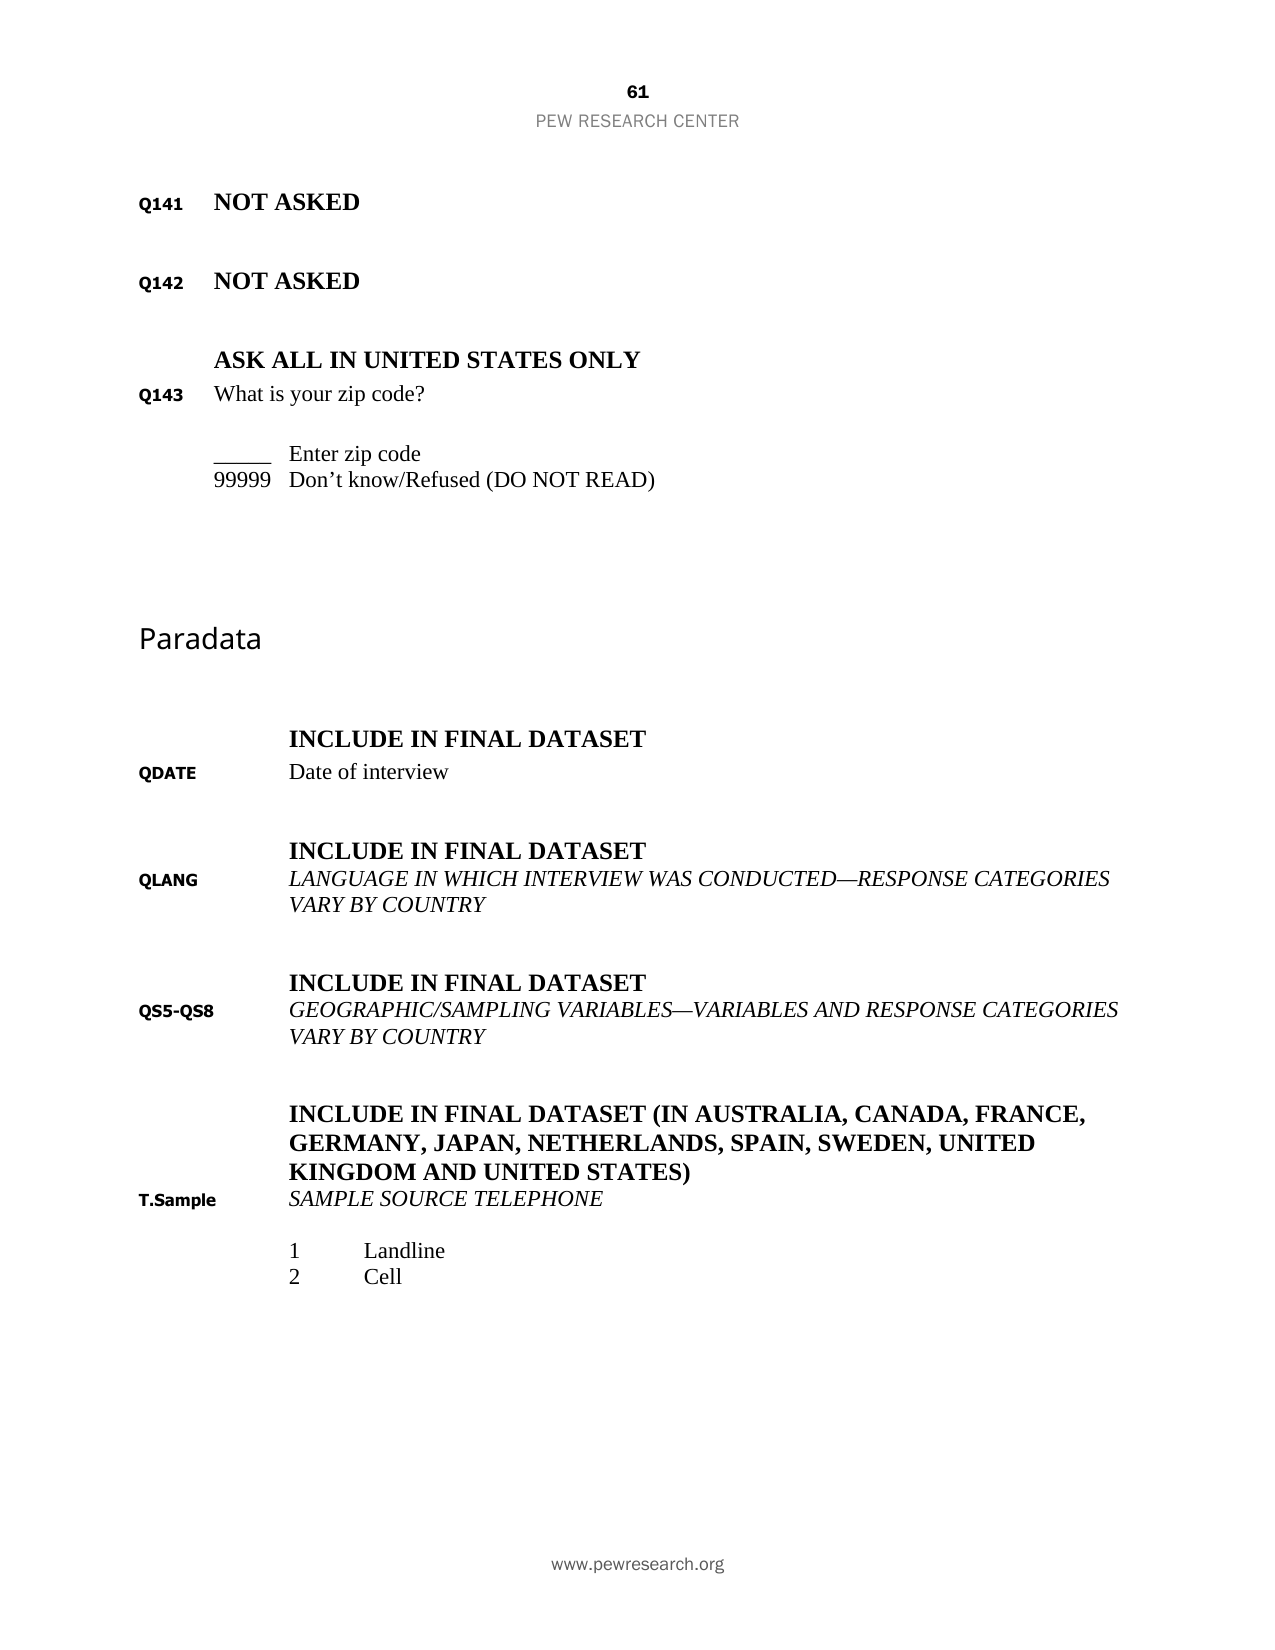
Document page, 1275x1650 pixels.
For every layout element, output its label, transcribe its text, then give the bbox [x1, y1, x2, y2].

text Q141 NOT ASKED [139, 187, 1136, 216]
text INCLUDE IN FINAL DATASET (IN Australia, canada, FRANCE, GERMANY, JAPAN, NETHERLANDS, SPAIN, SWEDEN, UNITED KINGDOM and united states) [289, 1099, 1136, 1186]
text QLANG Language in which interview was conducted—RESPONSE CATEGORIES VARY BY COUNTRY [139, 865, 1136, 918]
text INCLUDE IN FINAL DATASET [214, 724, 1136, 753]
text Q142 NOT ASKED [139, 266, 1136, 295]
text QDATE Date of interview [139, 753, 1136, 786]
text QS5-QS8 GEOGRAPHIC/SAMPLING VARIABLES—VARIABLES AND RESPONSE CATEGORIES VARY BY COUNTRY [139, 997, 1136, 1049]
text 99999 Don’t know/Refused (DO NOT READ) [214, 466, 1136, 492]
text Q143 What is your zip code? [139, 380, 1136, 406]
subtitle Paradata [139, 618, 1136, 658]
text _____ Enter zip code [214, 440, 1136, 466]
text 2 Cell [289, 1263, 1136, 1289]
text T.Sample Sample SOurce Telephone [139, 1186, 1136, 1212]
text INCLUDE IN FINAL DATASET [289, 836, 1136, 865]
text ASK ALL IN UNITED STATES ONLY [139, 345, 1136, 374]
text 1 Landline [289, 1237, 1136, 1263]
text INCLUDE IN FINAL DATASET [289, 968, 1136, 997]
